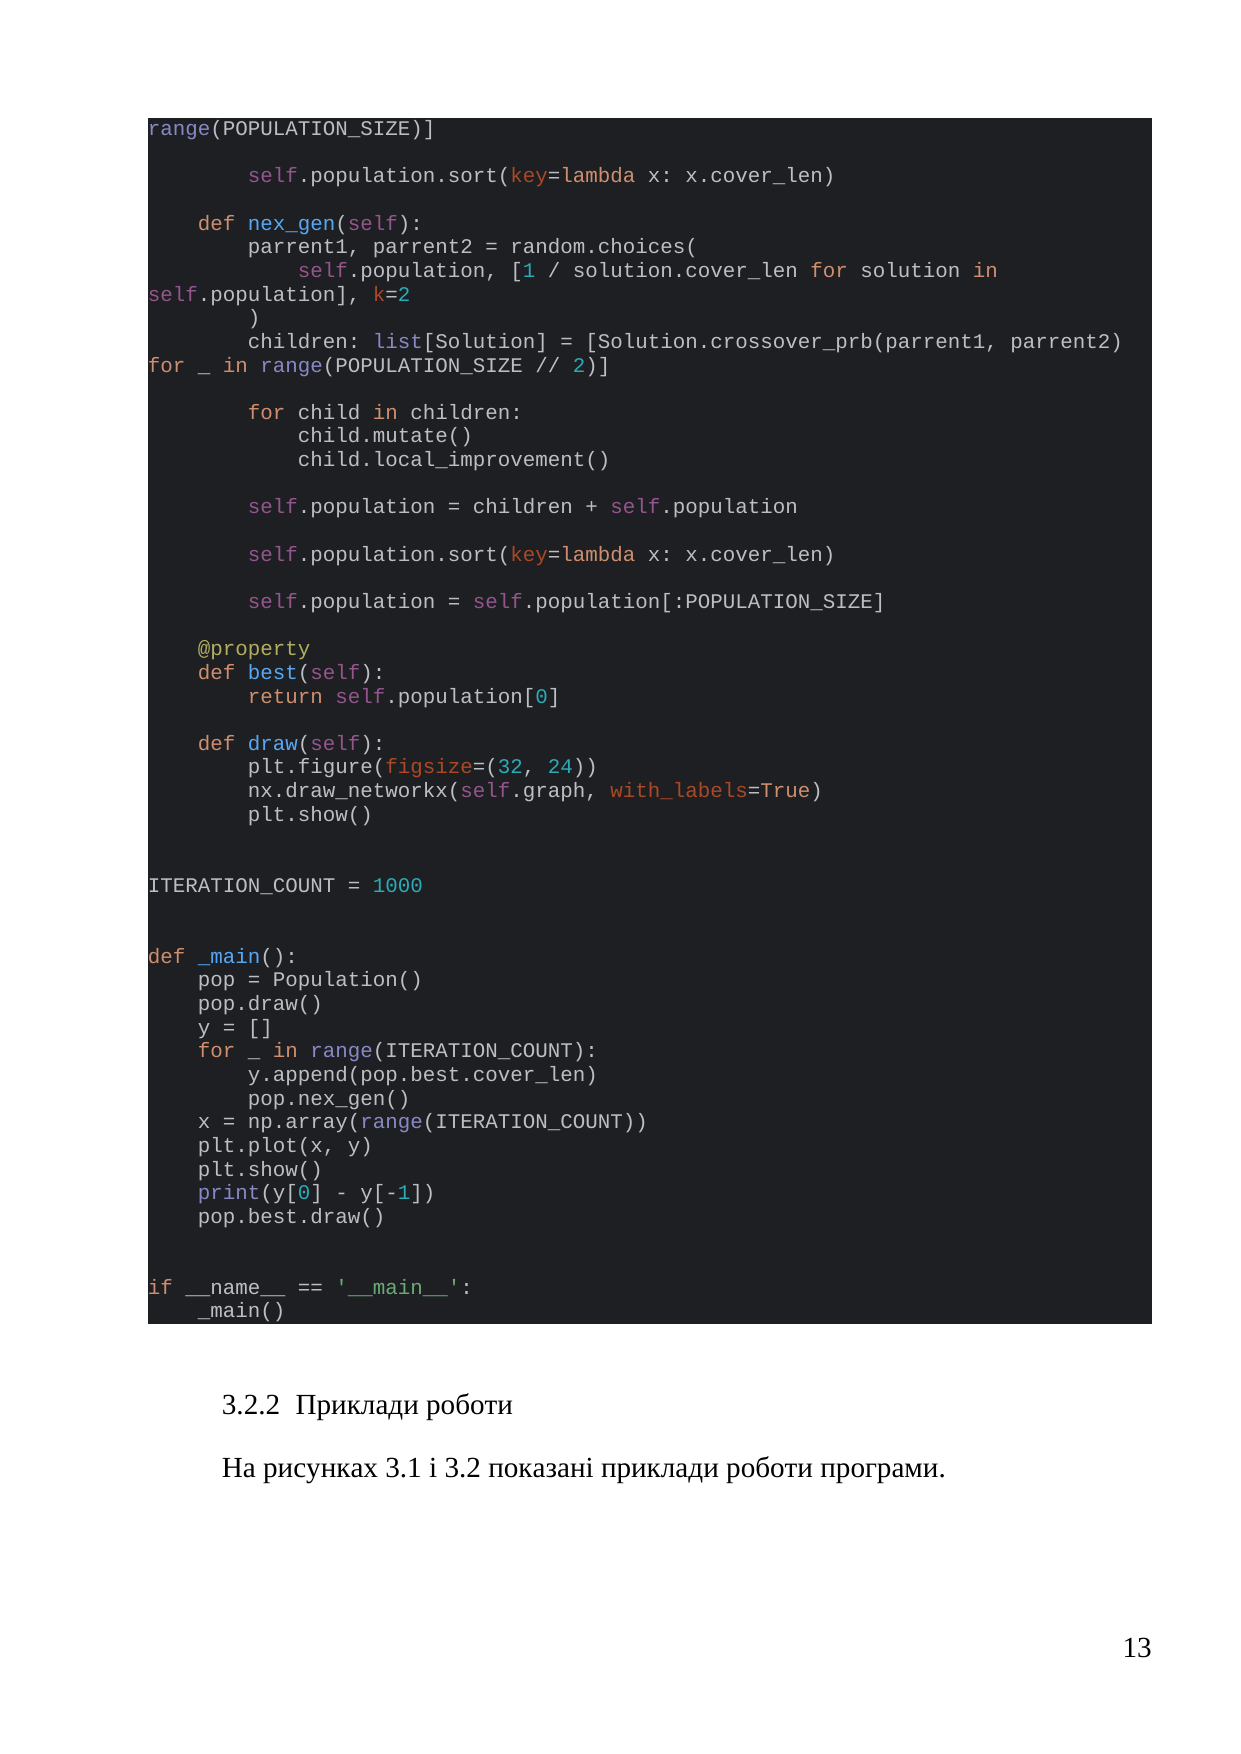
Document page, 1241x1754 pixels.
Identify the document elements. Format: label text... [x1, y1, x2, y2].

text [148, 118, 1152, 1324]
subtitle Приклади роботи [148, 1387, 1152, 1420]
text На рисунках 3.1 і 3.2 показані приклади роботи програми. [148, 1450, 1152, 1483]
